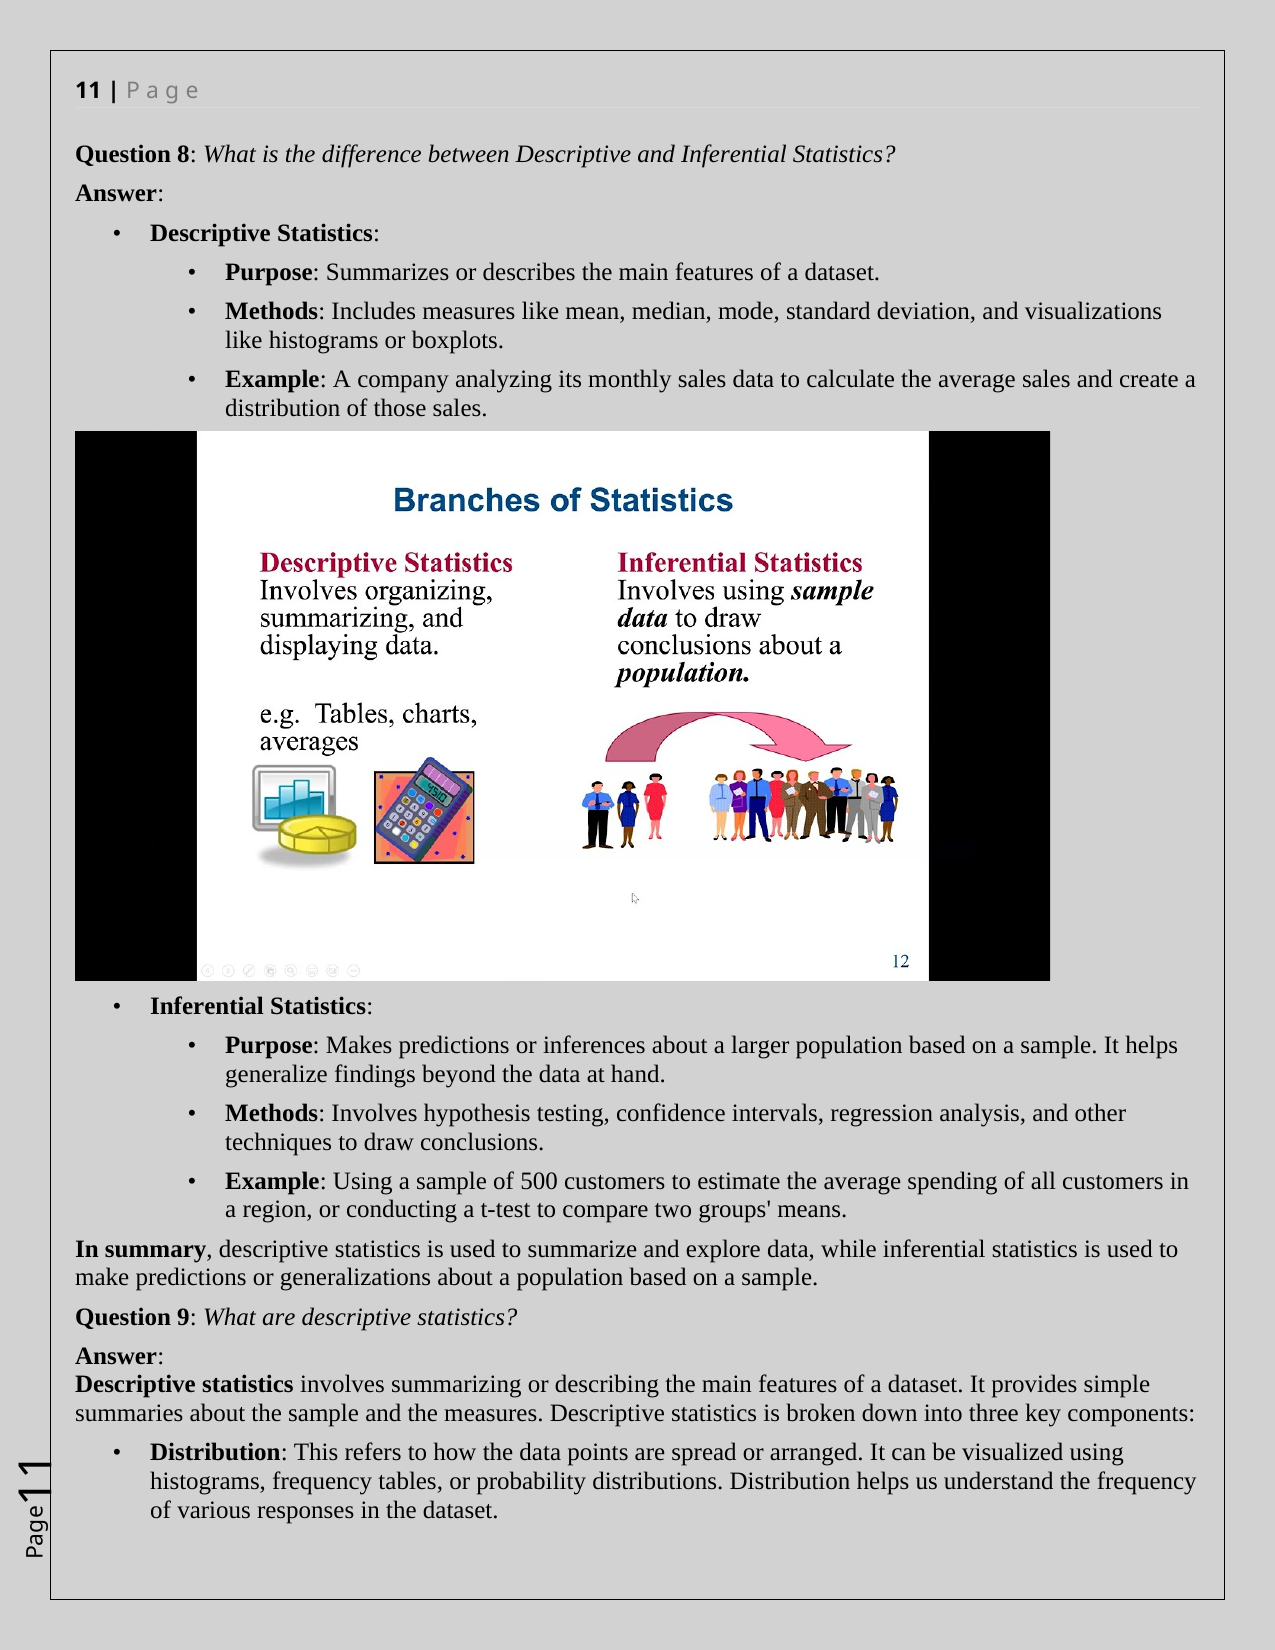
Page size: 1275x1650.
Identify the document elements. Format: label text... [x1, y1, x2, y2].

text In summary, descriptive statistics is used to summarize and explore data, while inferential statistics is used to make predictions or generalizations about a population based on a sample. [75, 1234, 1200, 1291]
picture [75, 431, 1050, 981]
list Distribution: This refers to how the data points are spread or arranged. It can be visualized using histograms, frequency tables, or probability distributions. Distribution helps us understand the frequency of various responses in the dataset. [112, 1437, 1200, 1524]
list Descriptive Statistics: [112, 218, 1200, 246]
text Answer: [75, 178, 1200, 207]
list Inferential Statistics: [112, 991, 1200, 1019]
list Example: Using a sample of 500 customers to estimate the average spending of all customers in a region, or conducting a t-test to compare two groups' means. [187, 1166, 1200, 1223]
list Example: A company analyzing its monthly sales data to calculate the average sales and create a distribution of those sales. [187, 364, 1200, 421]
list Purpose: Makes predictions or inferences about a larger population based on a sample. It helps generalize findings beyond the data at hand. [187, 1030, 1200, 1087]
list Methods: Involves hypothesis testing, confidence intervals, regression analysis, and other techniques to draw conclusions. [187, 1098, 1200, 1155]
list Methods: Includes measures like mean, median, mode, standard deviation, and visualizations like histograms or boxplots. [187, 296, 1200, 353]
text Answer: Descriptive statistics involves summarizing or describing the main features of a dataset. It provides simple summaries about the sample and the measures. Descriptive statistics is broken down into three key components: [75, 1341, 1200, 1427]
text Question 9: What are descriptive statistics? [75, 1302, 1200, 1330]
list Purpose: Summarizes or describes the main features of a dataset. [187, 257, 1200, 286]
text Question 8: What is the difference between Descriptive and Inferential Statistics? [75, 139, 1200, 168]
